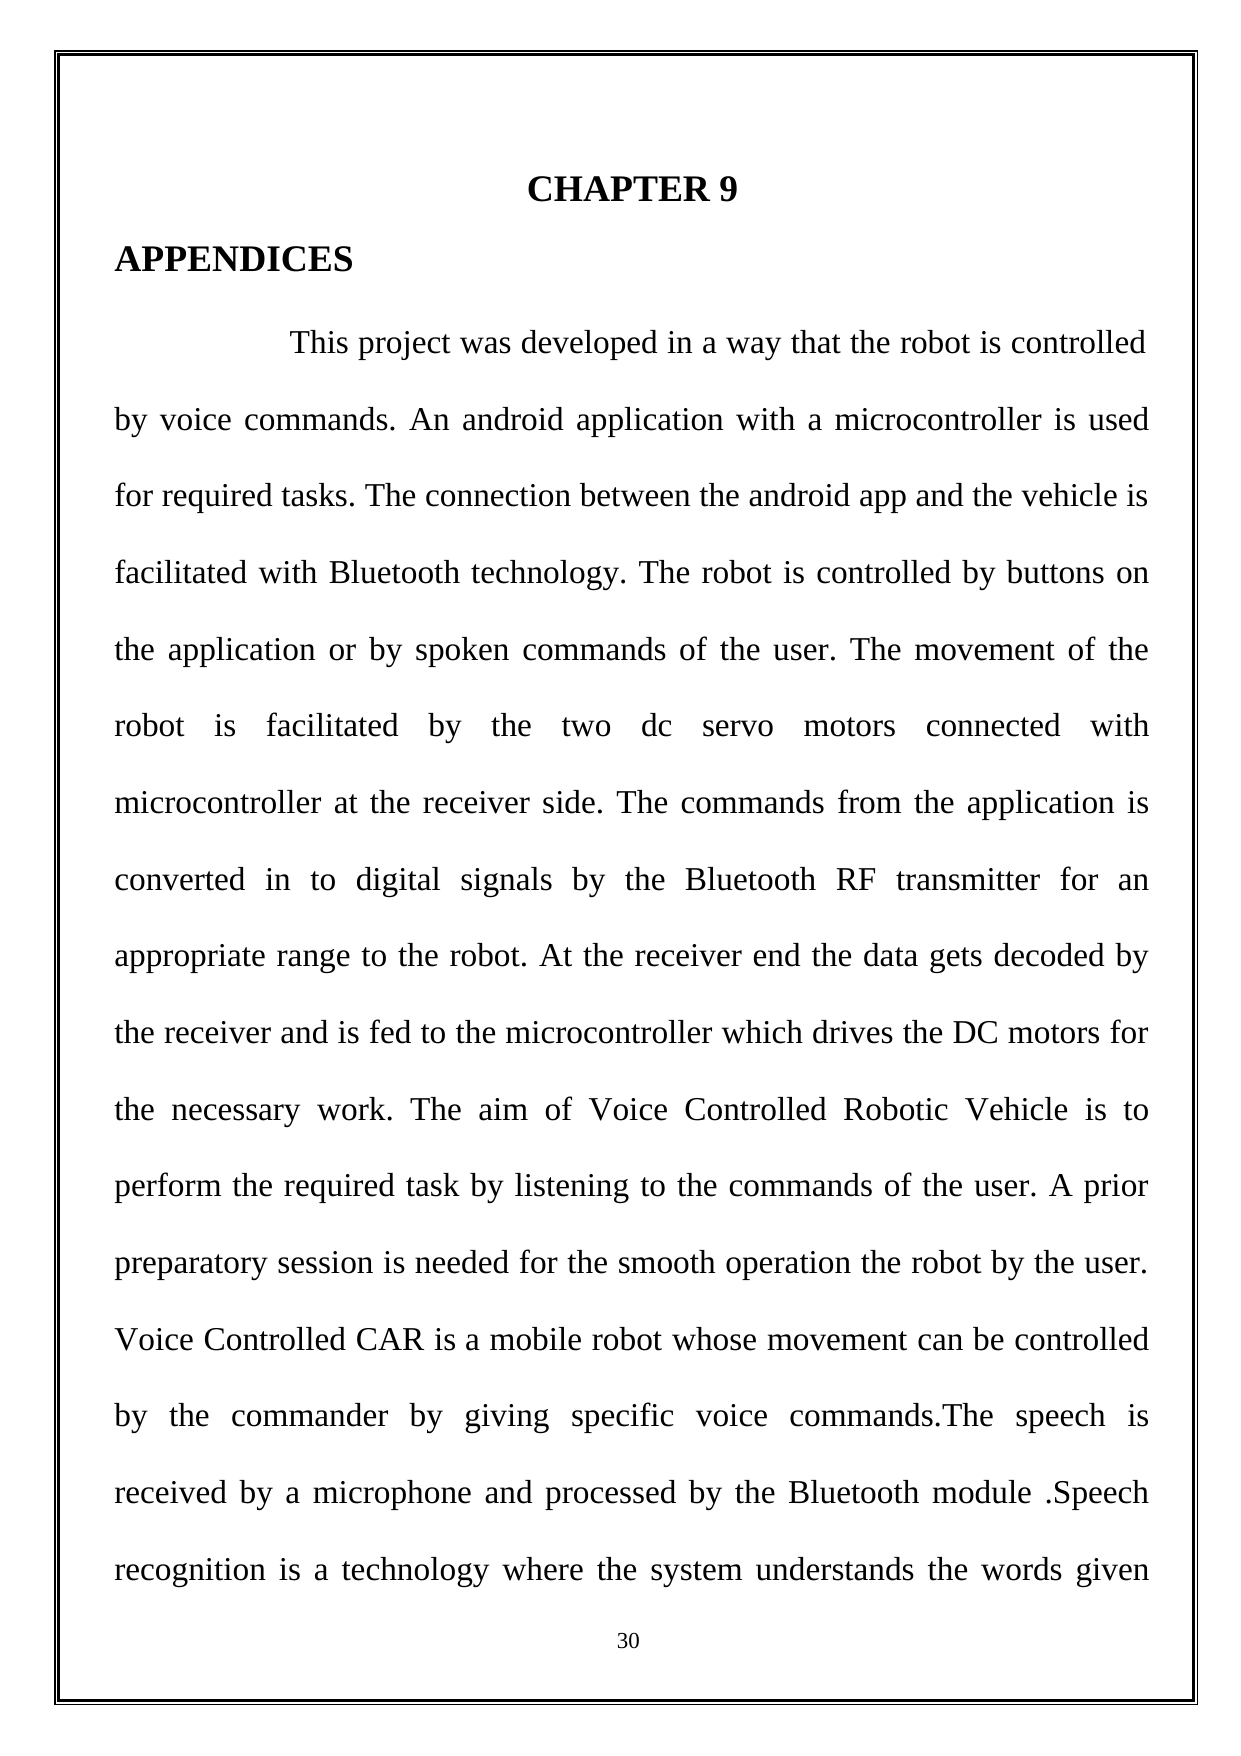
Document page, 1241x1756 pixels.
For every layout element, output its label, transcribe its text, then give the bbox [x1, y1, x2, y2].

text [114, 322, 1150, 1587]
text APPENDICES [60, 236, 1192, 279]
text CHAPTER 9 [60, 167, 1192, 210]
